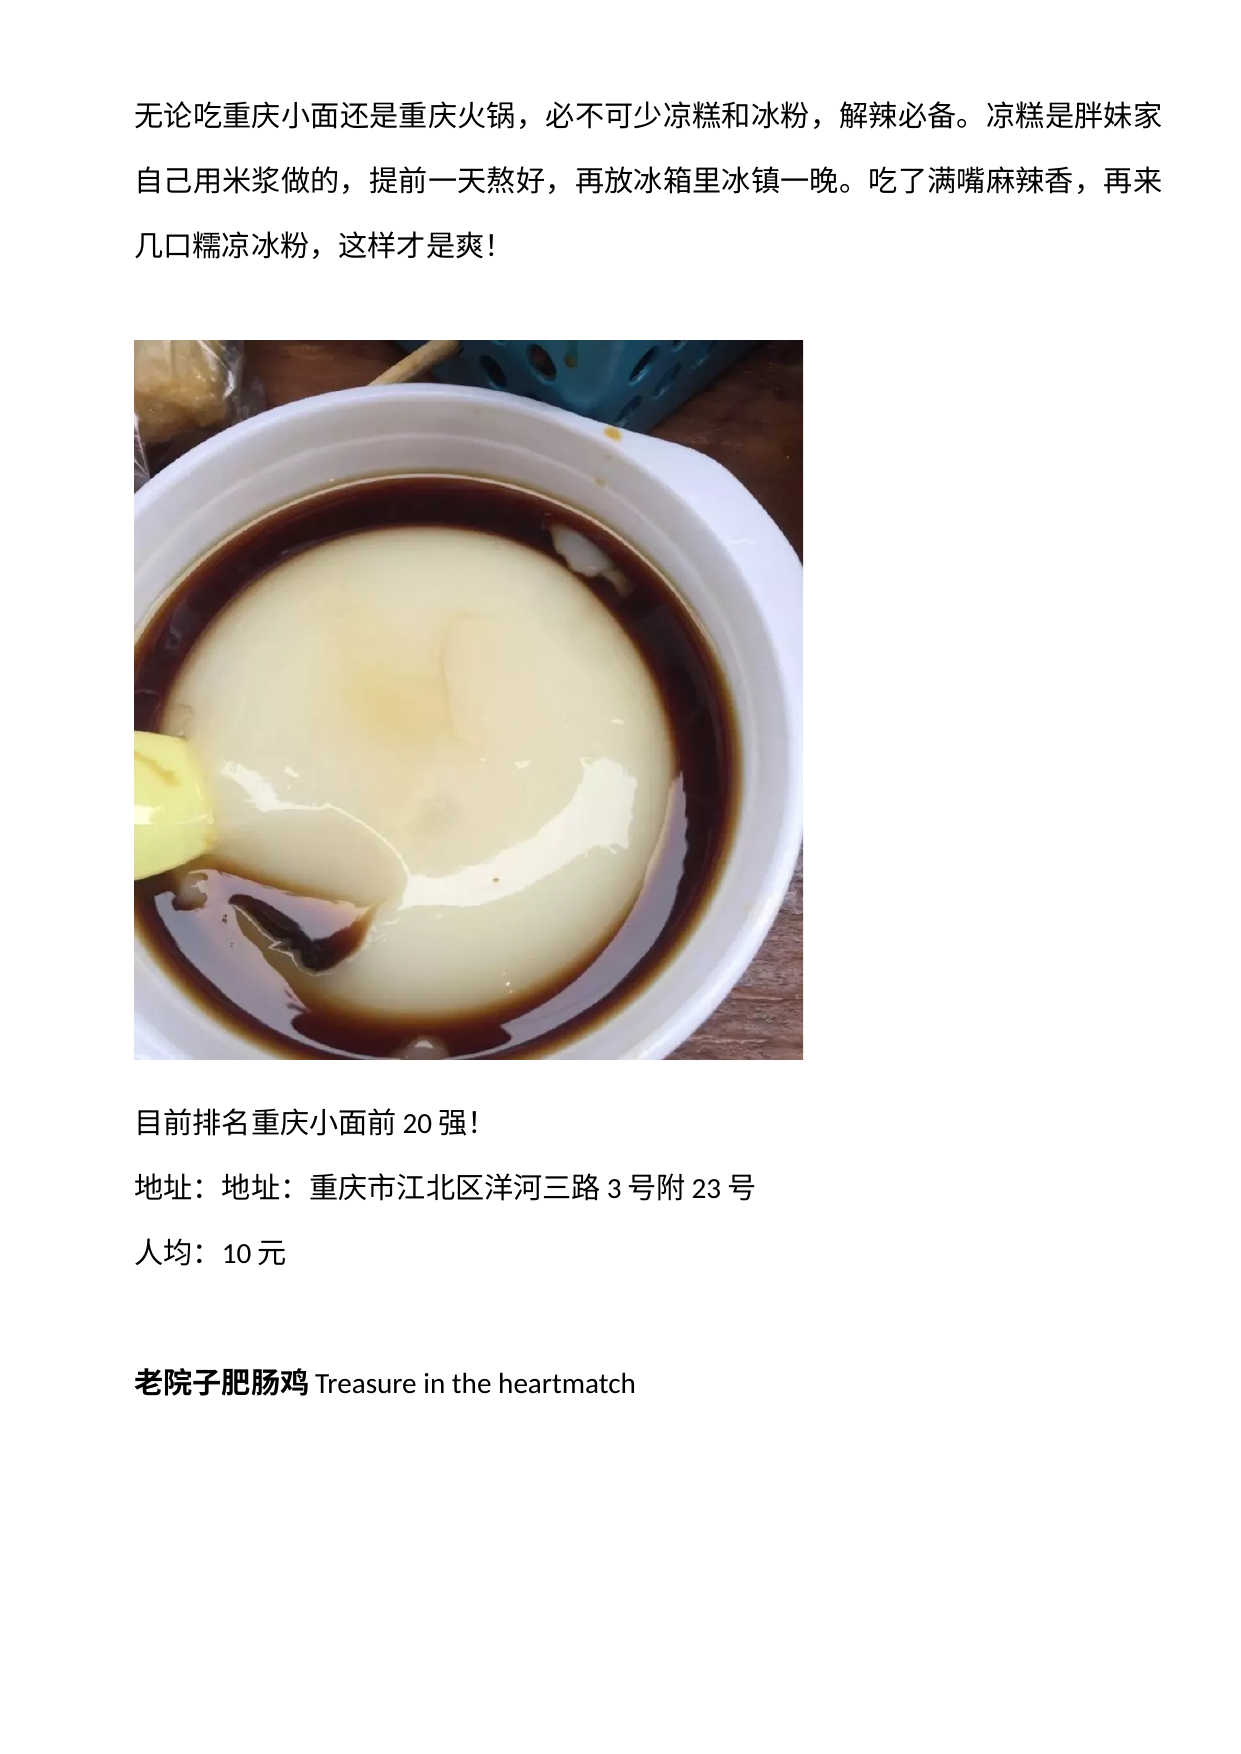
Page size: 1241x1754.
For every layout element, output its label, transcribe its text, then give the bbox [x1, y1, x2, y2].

text 地址：地址：重庆市江北区洋河三路3号附23号 人均：10元 [134, 1153, 1165, 1283]
text 目前排名重庆小面前20强！ [134, 1088, 1165, 1153]
text 无论吃重庆小面还是重庆火锅，必不可少凉糕和冰粉，解辣必备。凉糕是胖妹家自己用米浆做的，提前一天熬好，再放冰箱里冰镇一晚。吃了满嘴麻辣香，再来几口糯凉冰粉，这样才是爽！ [134, 81, 1165, 276]
picture [134, 340, 804, 1060]
text 老院子肥肠鸡Treasure in the heartmatch [134, 1348, 1165, 1413]
